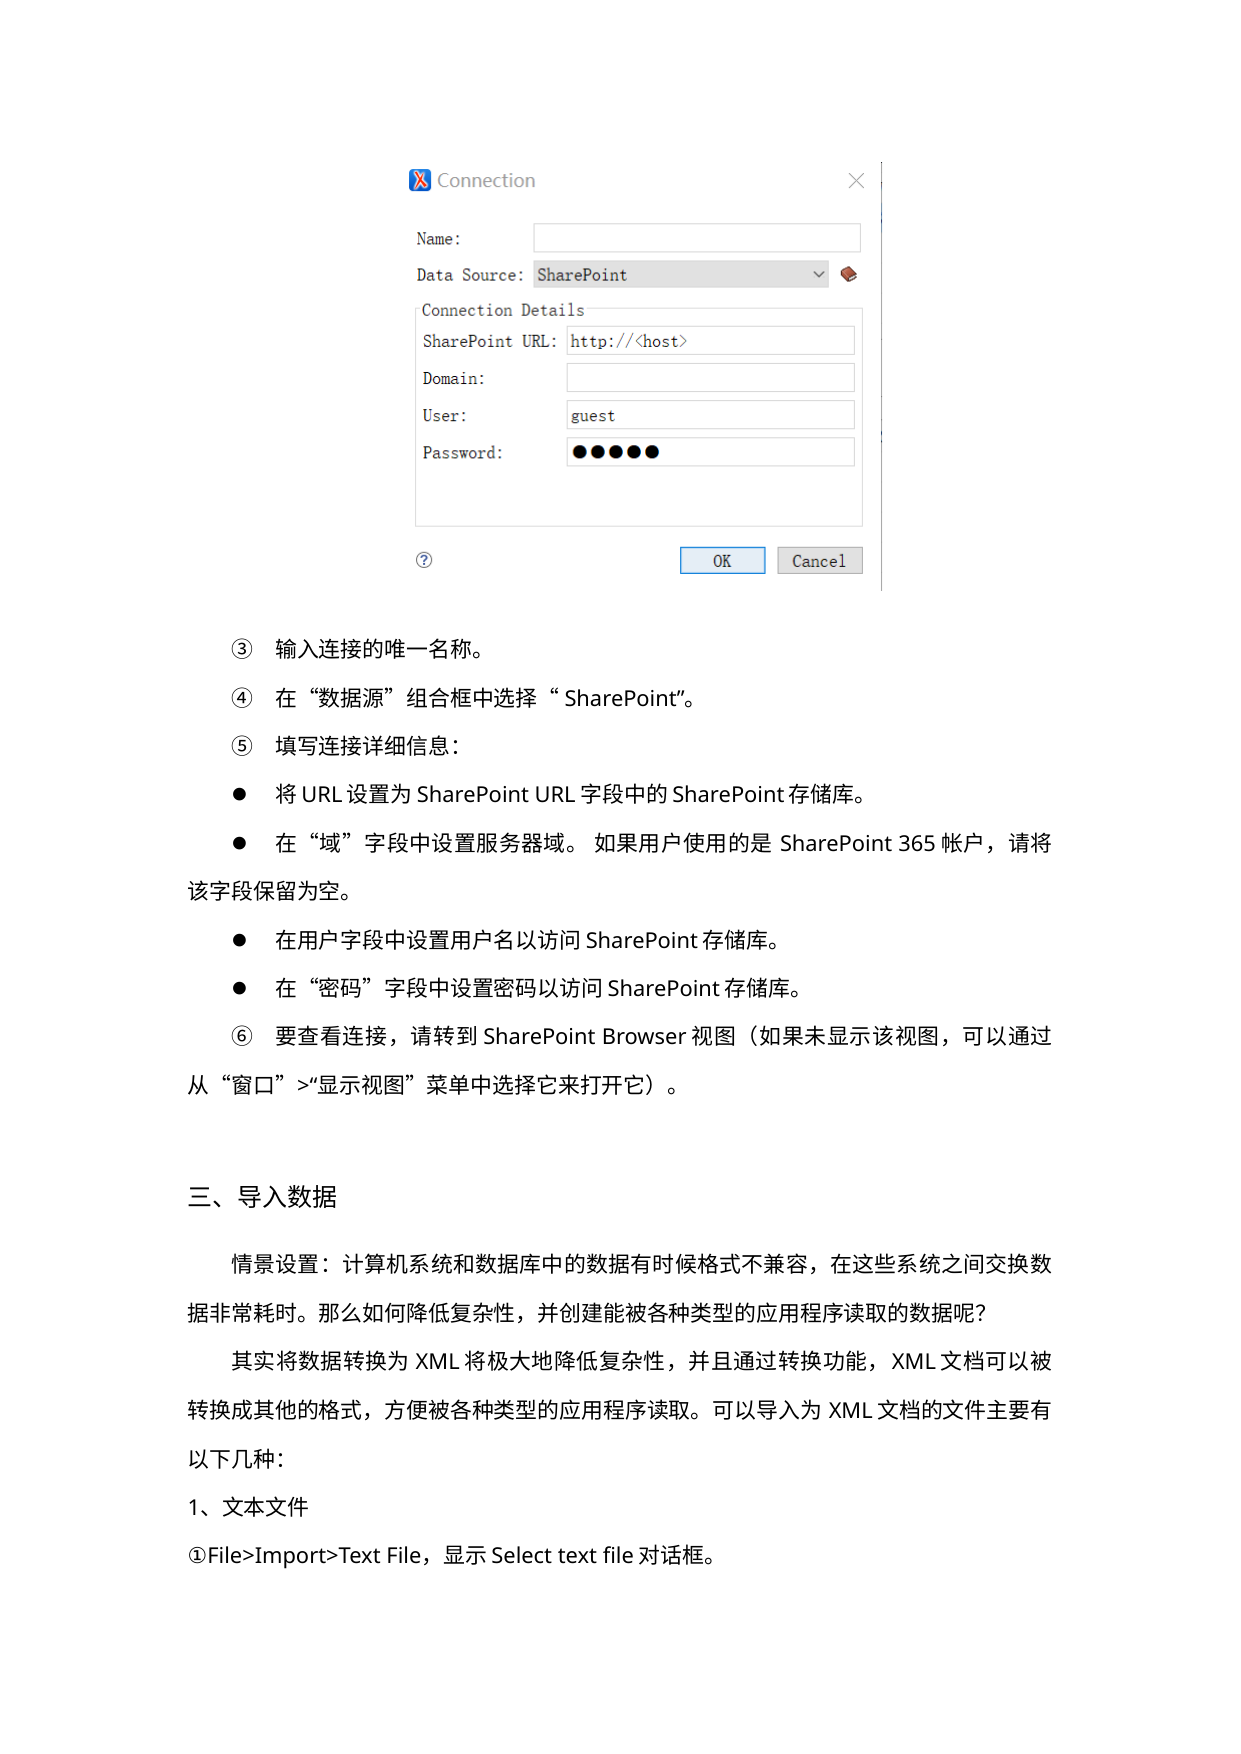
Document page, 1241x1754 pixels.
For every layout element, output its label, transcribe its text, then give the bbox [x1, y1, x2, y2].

list 在“数据源”组合框中选择“ SharePoint”。 [187, 680, 1053, 713]
picture [402, 162, 883, 591]
text ①File>Import>Text File，显示Select text file对话框。 [187, 1538, 1053, 1570]
text 1、文本文件 [187, 1489, 1053, 1522]
list 在用户字段中设置用户名以访问SharePoint存储库。 [187, 922, 1053, 955]
list 要查看连接，请转到SharePoint Browser视图（如果未显示该视图，可以通过从“窗口”>“显示视图”菜单中选择它来打开它）。 [187, 1019, 1053, 1100]
text 情景设置：计算机系统和数据库中的数据有时候格式不兼容，在这些系统之间交换数据非常耗时。那么如何降低复杂性，并创建能被各种类型的应用程序读取的数据呢？ [187, 1247, 1053, 1328]
list 在“域”字段中设置服务器域。 如果用户使用的是SharePoint 365帐户，请将该字段保留为空。 [187, 825, 1053, 906]
subtitle 三、导入数据 [187, 1163, 1053, 1228]
list 填写连接详细信息： [187, 728, 1053, 761]
list 在“密码”字段中设置密码以访问SharePoint存储库。 [187, 971, 1053, 1003]
list 输入连接的唯一名称。 [187, 632, 1053, 664]
list 将URL设置为SharePoint URL字段中的SharePoint存储库。 [187, 777, 1053, 809]
text 其实将数据转换为XML将极大地降低复杂性，并且通过转换功能，XML文档可以被转换成其他的格式，方便被各种类型的应用程序读取。可以导入为XML文档的文件主要有以下几种： [187, 1344, 1053, 1474]
